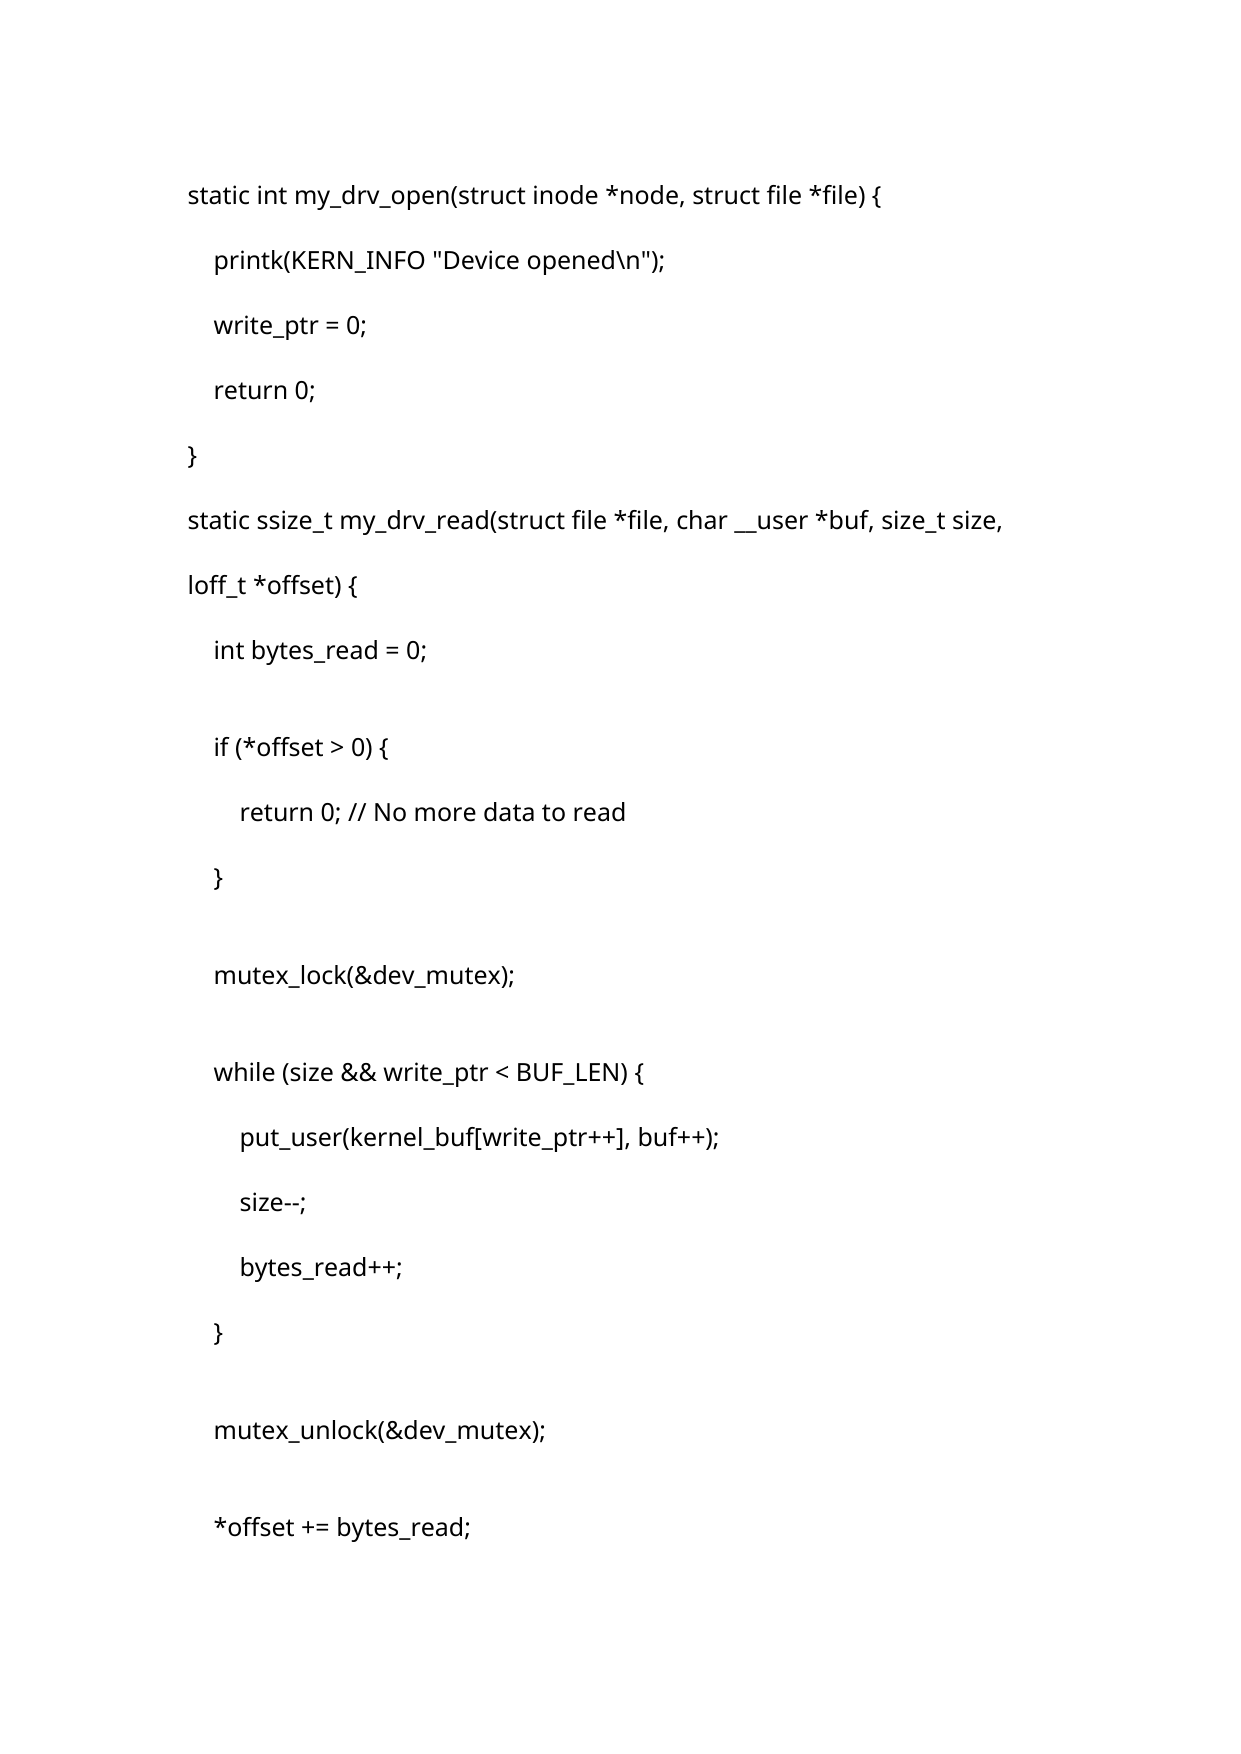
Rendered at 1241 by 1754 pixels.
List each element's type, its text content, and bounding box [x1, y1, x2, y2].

text write_ptr = 0; [187, 292, 1053, 357]
text size--; [187, 1169, 1053, 1234]
text printk(KERN_INFO "Device opened\n"); [187, 227, 1053, 292]
text } [187, 422, 1053, 487]
text bytes_read++; [187, 1234, 1053, 1299]
text *offset += bytes_read; [187, 1494, 1053, 1559]
text if (*offset > 0) { [187, 714, 1053, 779]
text while (size && write_ptr < BUF_LEN) { [187, 1039, 1053, 1104]
text int bytes_read = 0; [187, 617, 1053, 682]
text } [187, 844, 1053, 909]
text put_user(kernel_buf[write_ptr++], buf++); [187, 1104, 1053, 1169]
text } [187, 1299, 1053, 1364]
text static ssize_t my_drv_read(struct file *file, char __user *buf, size_t size, loff_t *offset) { [187, 487, 1053, 617]
text static int my_drv_open(struct inode *node, struct file *file) { [187, 162, 1053, 227]
text mutex_unlock(&dev_mutex); [187, 1397, 1053, 1462]
text mutex_lock(&dev_mutex); [187, 942, 1053, 1007]
text return 0; [187, 357, 1053, 422]
text return 0; // No more data to read [187, 779, 1053, 844]
